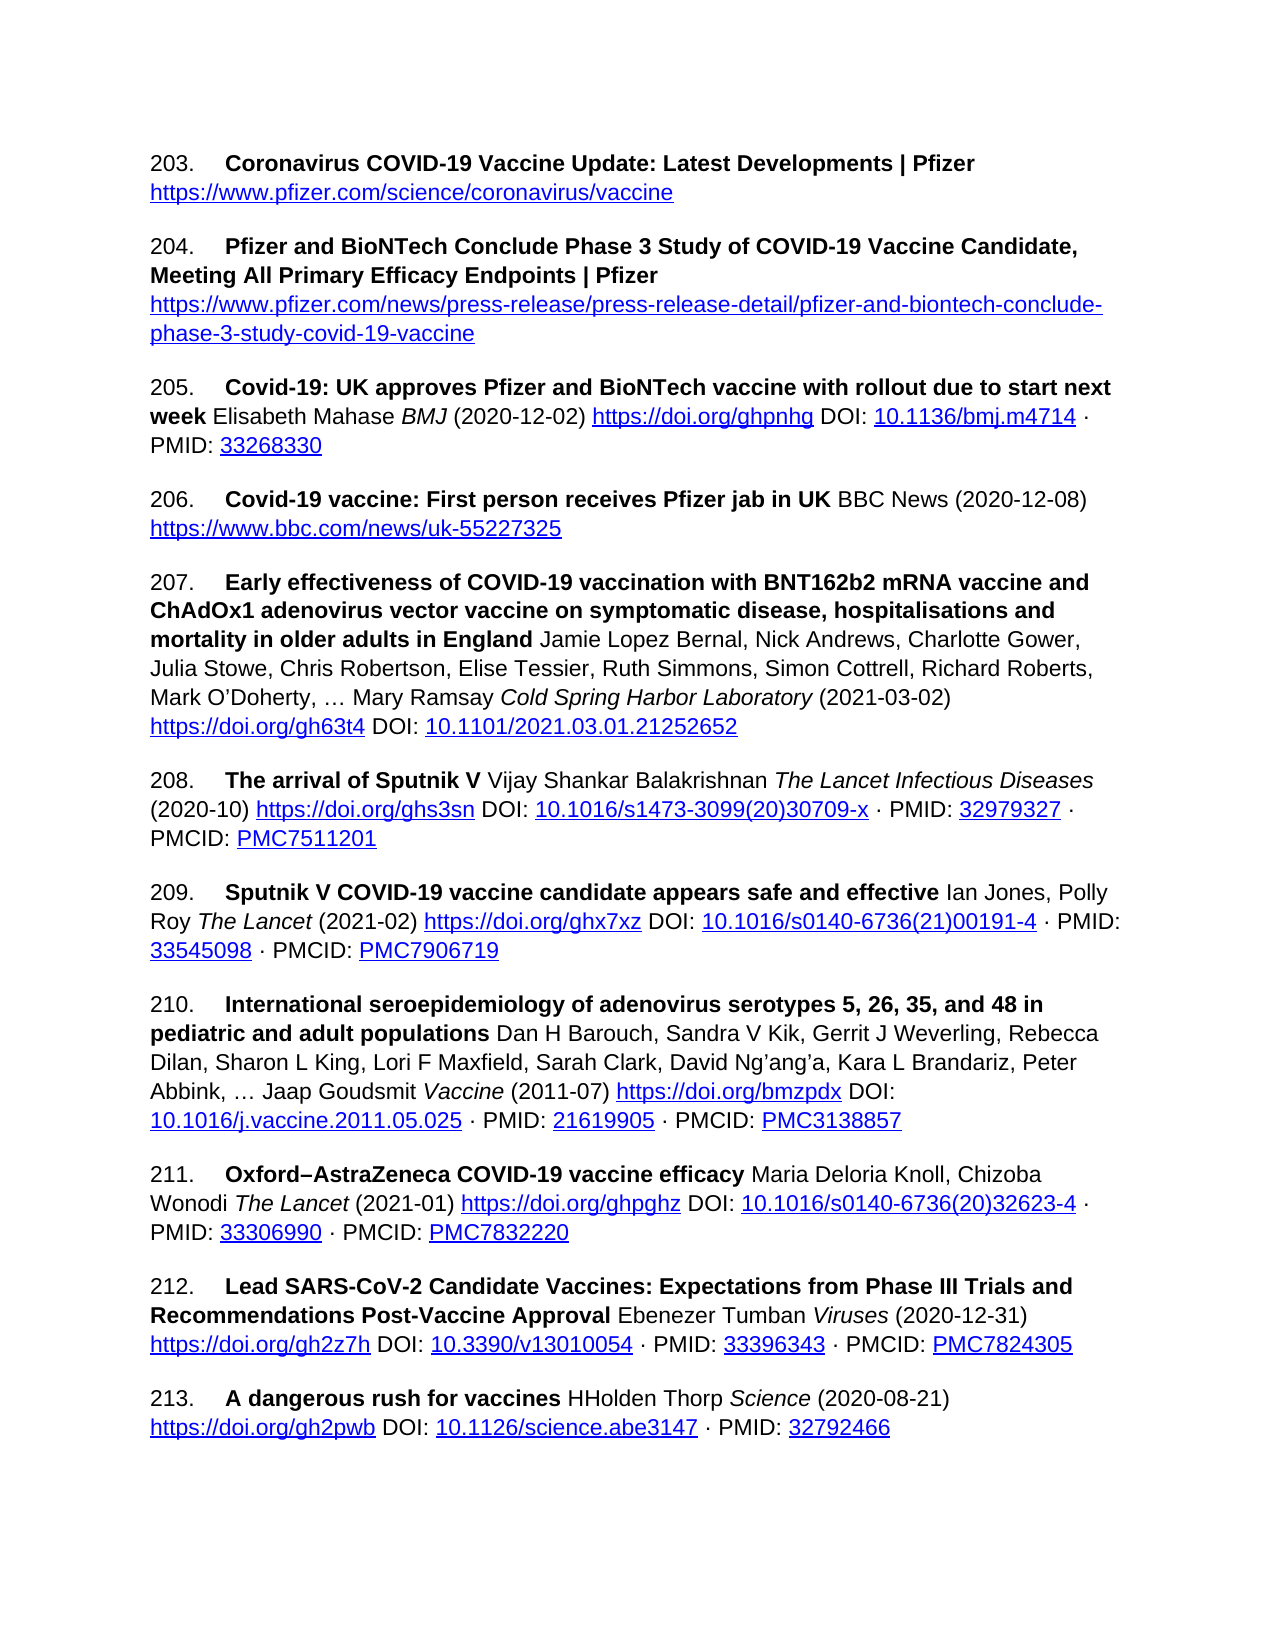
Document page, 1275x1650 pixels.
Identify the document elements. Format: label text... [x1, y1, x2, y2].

text 210. International seroepidemiology of adenovirus serotypes 5, 26, 35, and 48 in pediatric and adult populations Dan H Barouch, Sandra V Kik, Gerrit J Weverling, Rebecca Dilan, Sharon L King, Lori F Maxfield, Sarah Clark, David Ng’ang’a, Kara L Brandariz, Peter Abbink, … Jaap Goudsmit Vaccine (2011-07) https://doi.org/bmzpdx DOI: 10.1016/j.vaccine.2011.05.025 · PMID: 21619905 · PMCID: PMC3138857 [150, 991, 1125, 1133]
text 209. Sputnik V COVID-19 vaccine candidate appears safe and effective Ian Jones, Polly Roy The Lancet (2021-02) https://doi.org/ghx7xz DOI: 10.1016/s0140-6736(21)00191-4 · PMID: 33545098 · PMCID: PMC7906719 [150, 879, 1125, 963]
text 203. Coronavirus COVID-19 Vaccine Update: Latest Developments | Pfizer https://www.pfizer.com/science/coronavirus/vaccine [150, 150, 1125, 205]
text 208. The arrival of Sputnik V Vijay Shankar Balakrishnan The Lancet Infectious Diseases (2020-10) https://doi.org/ghs3sn DOI: 10.1016/s1473-3099(20)30709-x · PMID: 32979327 · PMCID: PMC7511201 [150, 767, 1125, 852]
text 206. Covid-19 vaccine: First person receives Pfizer jab in UK BBC News (2020-12-08) https://www.bbc.com/news/uk-55227325 [150, 486, 1125, 541]
text 211. Oxford–AstraZeneca COVID-19 vaccine efficacy Maria Deloria Knoll, Chizoba Wonodi The Lancet (2021-01) https://doi.org/ghpghz DOI: 10.1016/s0140-6736(20)32623-4 · PMID: 33306990 · PMCID: PMC7832220 [150, 1161, 1125, 1245]
text 212. Lead SARS-CoV-2 Candidate Vaccines: Expectations from Phase III Trials and Recommendations Post-Vaccine Approval Ebenezer Tumban Viruses (2020-12-31) https://doi.org/gh2z7h DOI: 10.3390/v13010054 · PMID: 33396343 · PMCID: PMC7824305 [150, 1273, 1125, 1357]
text 213. A dangerous rush for vaccines HHolden Thorp Science (2020-08-21) https://doi.org/gh2pwb DOI: 10.1126/science.abe3147 · PMID: 32792466 [150, 1384, 1125, 1440]
text 204. Pfizer and BioNTech Conclude Phase 3 Study of COVID-19 Vaccine Candidate, Meeting All Primary Efficacy Endpoints | Pfizer https://www.pfizer.com/news/press-release/press-release-detail/pfizer-and-biontech-conclude-phase-3-study-covid-19-vaccine [150, 233, 1125, 346]
text 205. Covid-19: UK approves Pfizer and BioNTech vaccine with rollout due to start next week Elisabeth Mahase BMJ (2020-12-02) https://doi.org/ghpnhg DOI: 10.1136/bmj.m4714 · PMID: 33268330 [150, 374, 1125, 458]
text 207. Early effectiveness of COVID-19 vaccination with BNT162b2 mRNA vaccine and ChAdOx1 adenovirus vector vaccine on symptomatic disease, hospitalisations and mortality in older adults in England Jamie Lopez Bernal, Nick Andrews, Charlotte Gower, Julia Stowe, Chris Robertson, Elise Tessier, Ruth Simmons, Simon Cottrell, Richard Roberts, Mark O’Doherty, … Mary Ramsay Cold Spring Harbor Laboratory (2021-03-02) https://doi.org/gh63t4 DOI: 10.1101/2021.03.01.21252652 [150, 568, 1125, 740]
